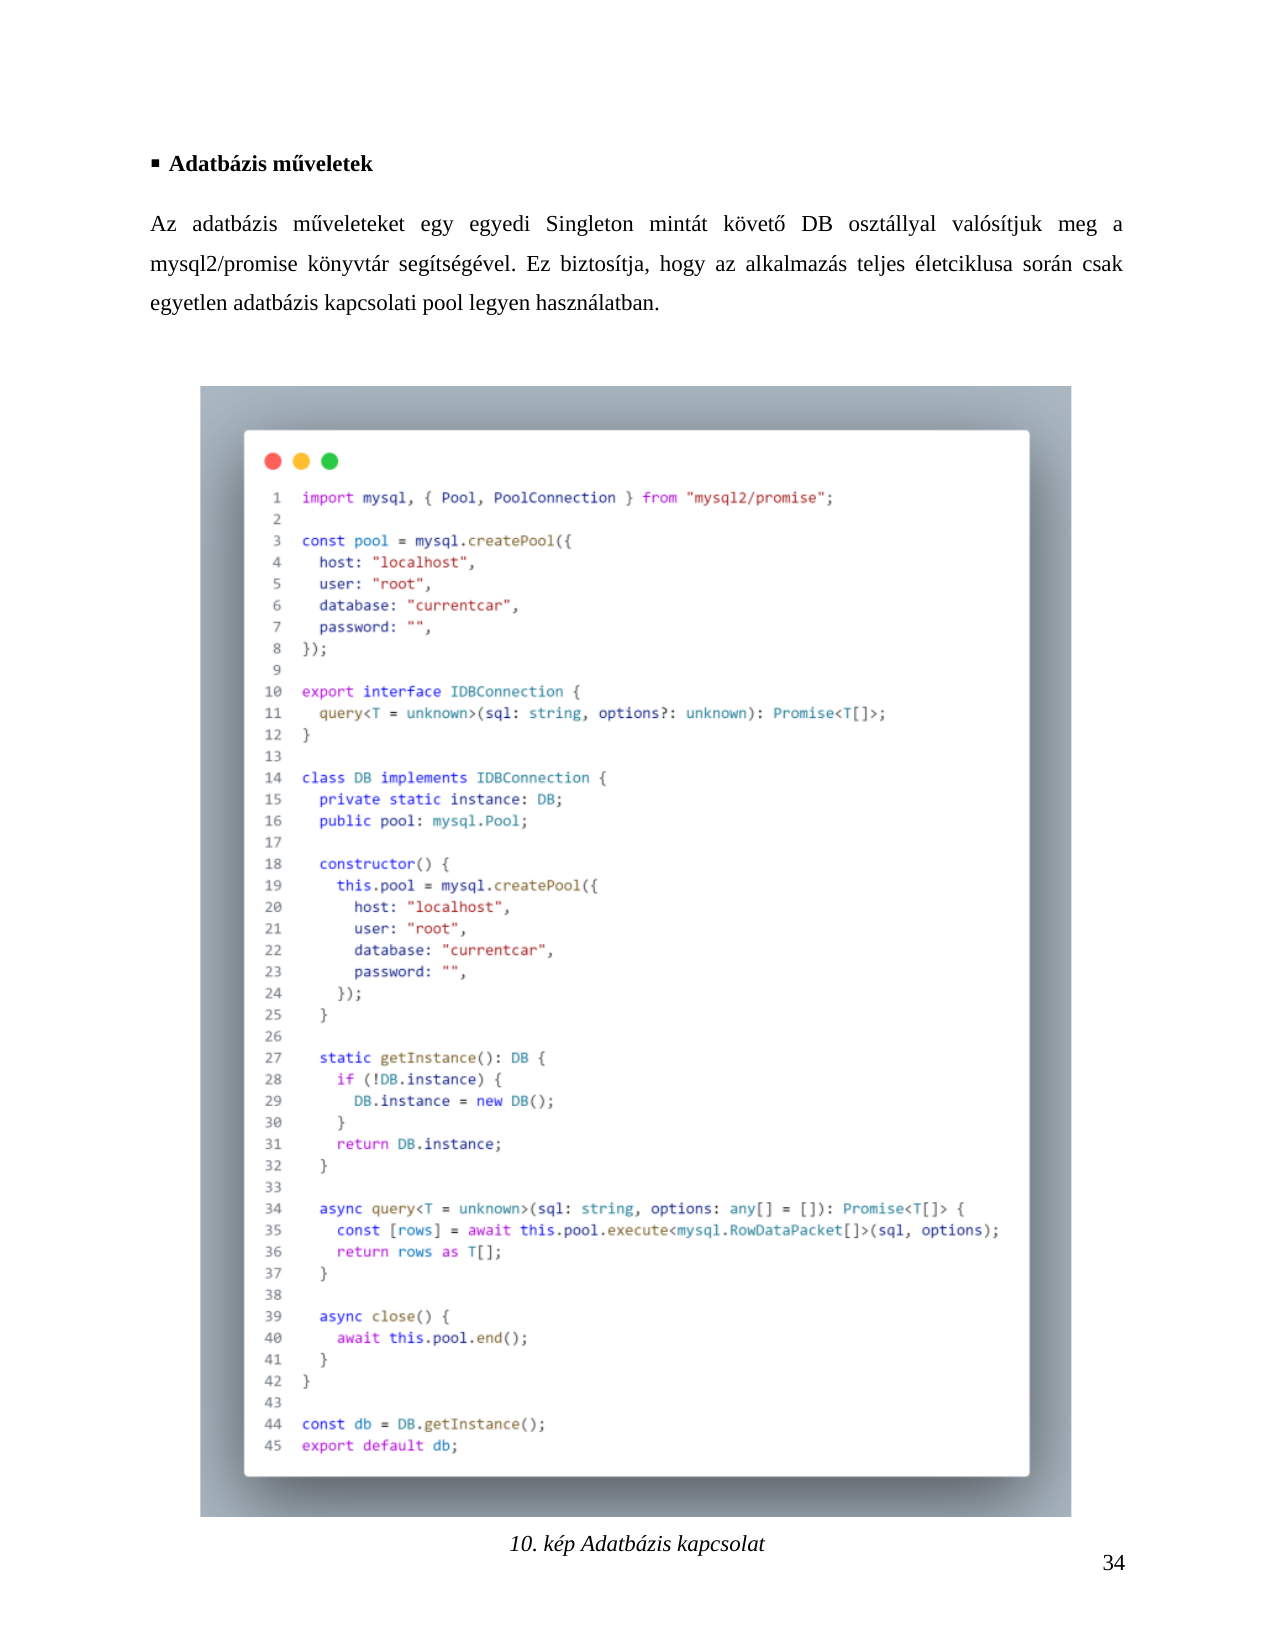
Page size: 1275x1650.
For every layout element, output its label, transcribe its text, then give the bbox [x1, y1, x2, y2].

text Az adatbázis műveleteket egy egyedi Singleton mintát követő DB osztállyal valósítjuk meg a mysql2/promise könyvtár segítségével. Ez biztosítja, hogy az alkalmazás teljes életciklusa során csak egyetlen adatbázis kapcsolati pool legyen használatban. [150, 210, 1125, 316]
list Adatbázis műveletek [150, 150, 1125, 176]
picture [200, 386, 1073, 1516]
